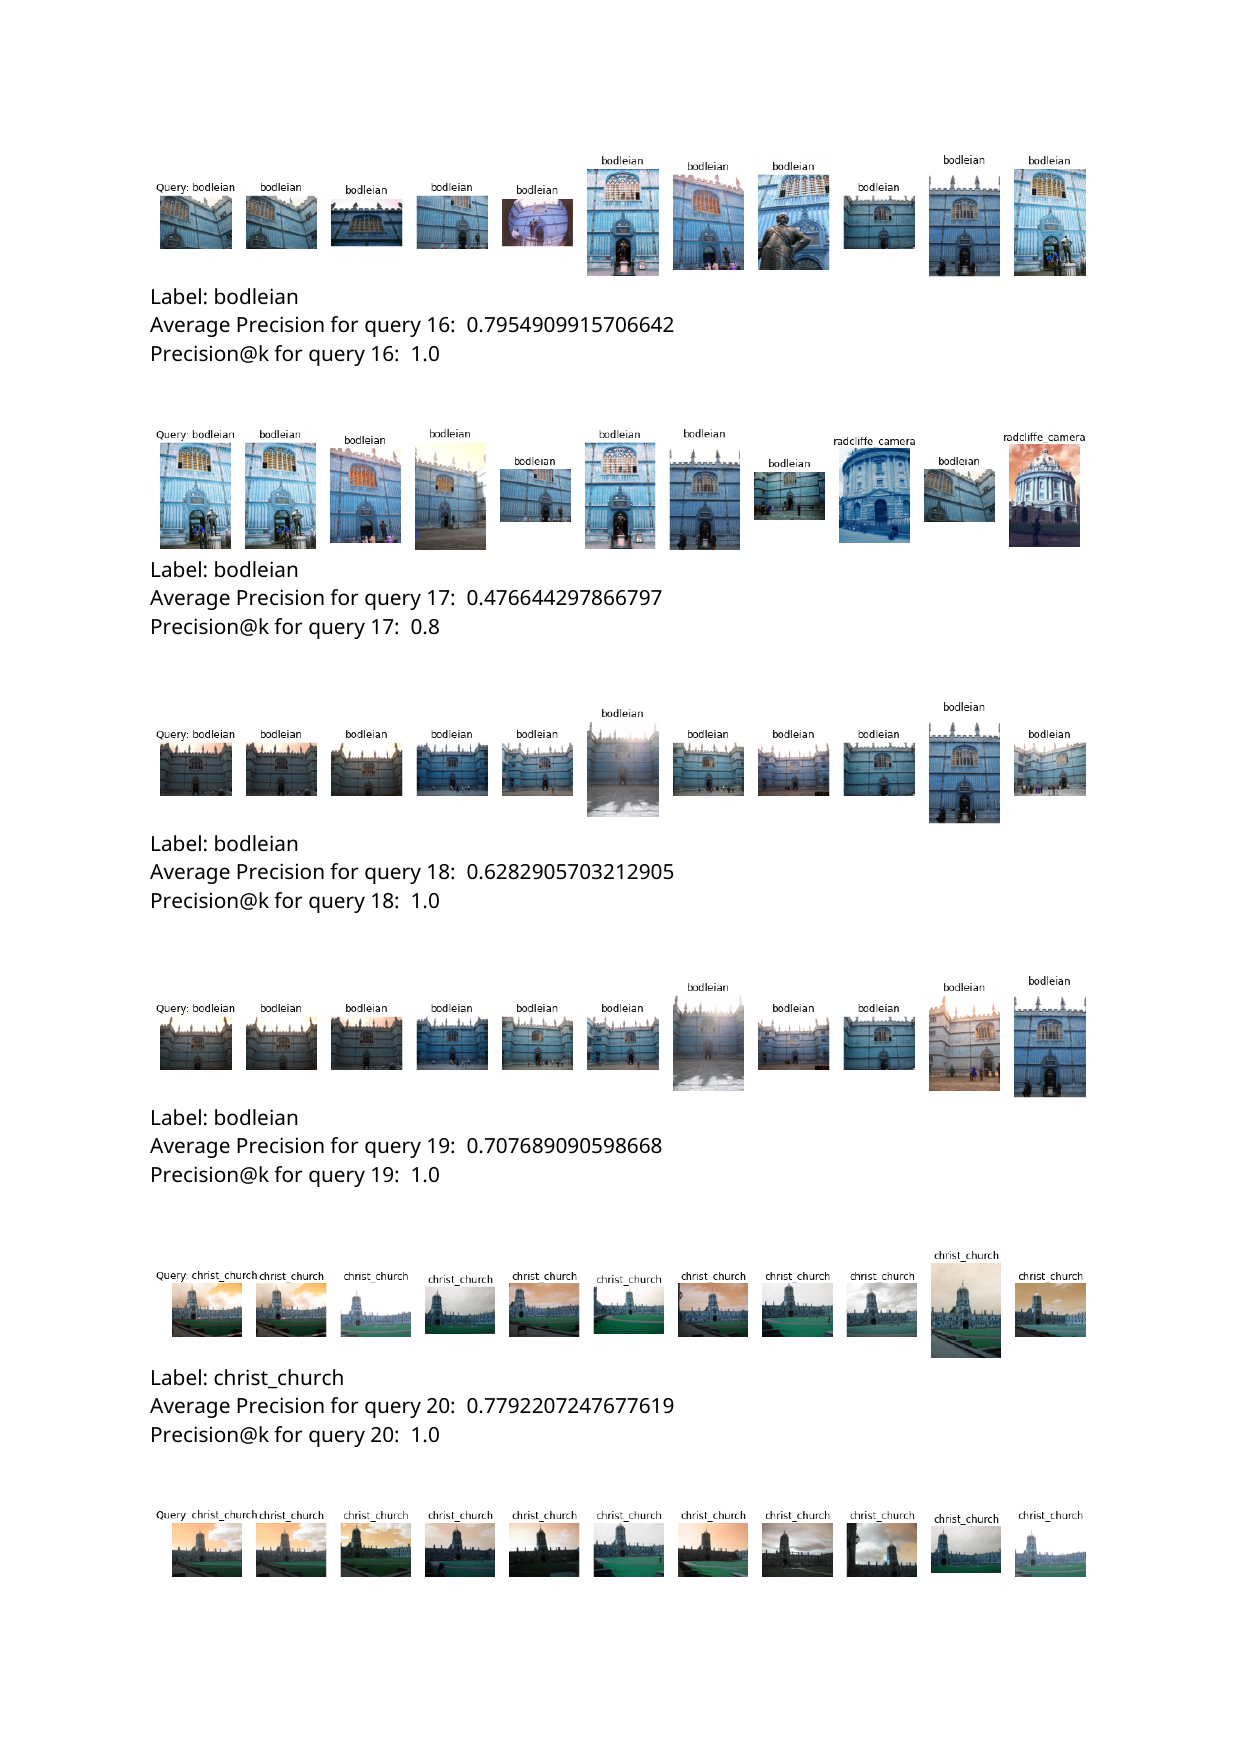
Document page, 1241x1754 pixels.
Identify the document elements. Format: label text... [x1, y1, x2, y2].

text Average Precision for query 17: 0.476644297866797 [150, 583, 1090, 612]
picture [150, 1245, 1091, 1363]
text Average Precision for query 19: 0.707689090598668 [150, 1131, 1090, 1160]
text Precision@k for query 19: 1.0 [150, 1160, 1090, 1188]
text Label: bodleian [150, 555, 1090, 583]
text Average Precision for query 18: 0.6282905703212905 [150, 857, 1090, 886]
text Precision@k for query 20: 1.0 [150, 1420, 1090, 1448]
text Label: bodleian [150, 282, 1090, 310]
picture [150, 423, 1091, 555]
picture [150, 971, 1091, 1103]
text Precision@k for query 17: 0.8 [150, 612, 1090, 640]
text Precision@k for query 16: 1.0 [150, 339, 1090, 367]
text Label: bodleian [150, 1103, 1090, 1131]
picture [150, 697, 1091, 829]
picture [150, 150, 1091, 282]
text Label: christ_church [150, 1363, 1090, 1391]
text Average Precision for query 20: 0.7792207247677619 [150, 1391, 1090, 1420]
picture [150, 1505, 1091, 1582]
text Average Precision for query 16: 0.7954909915706642 [150, 310, 1090, 339]
text Label: bodleian [150, 829, 1090, 857]
text Precision@k for query 18: 1.0 [150, 886, 1090, 914]
